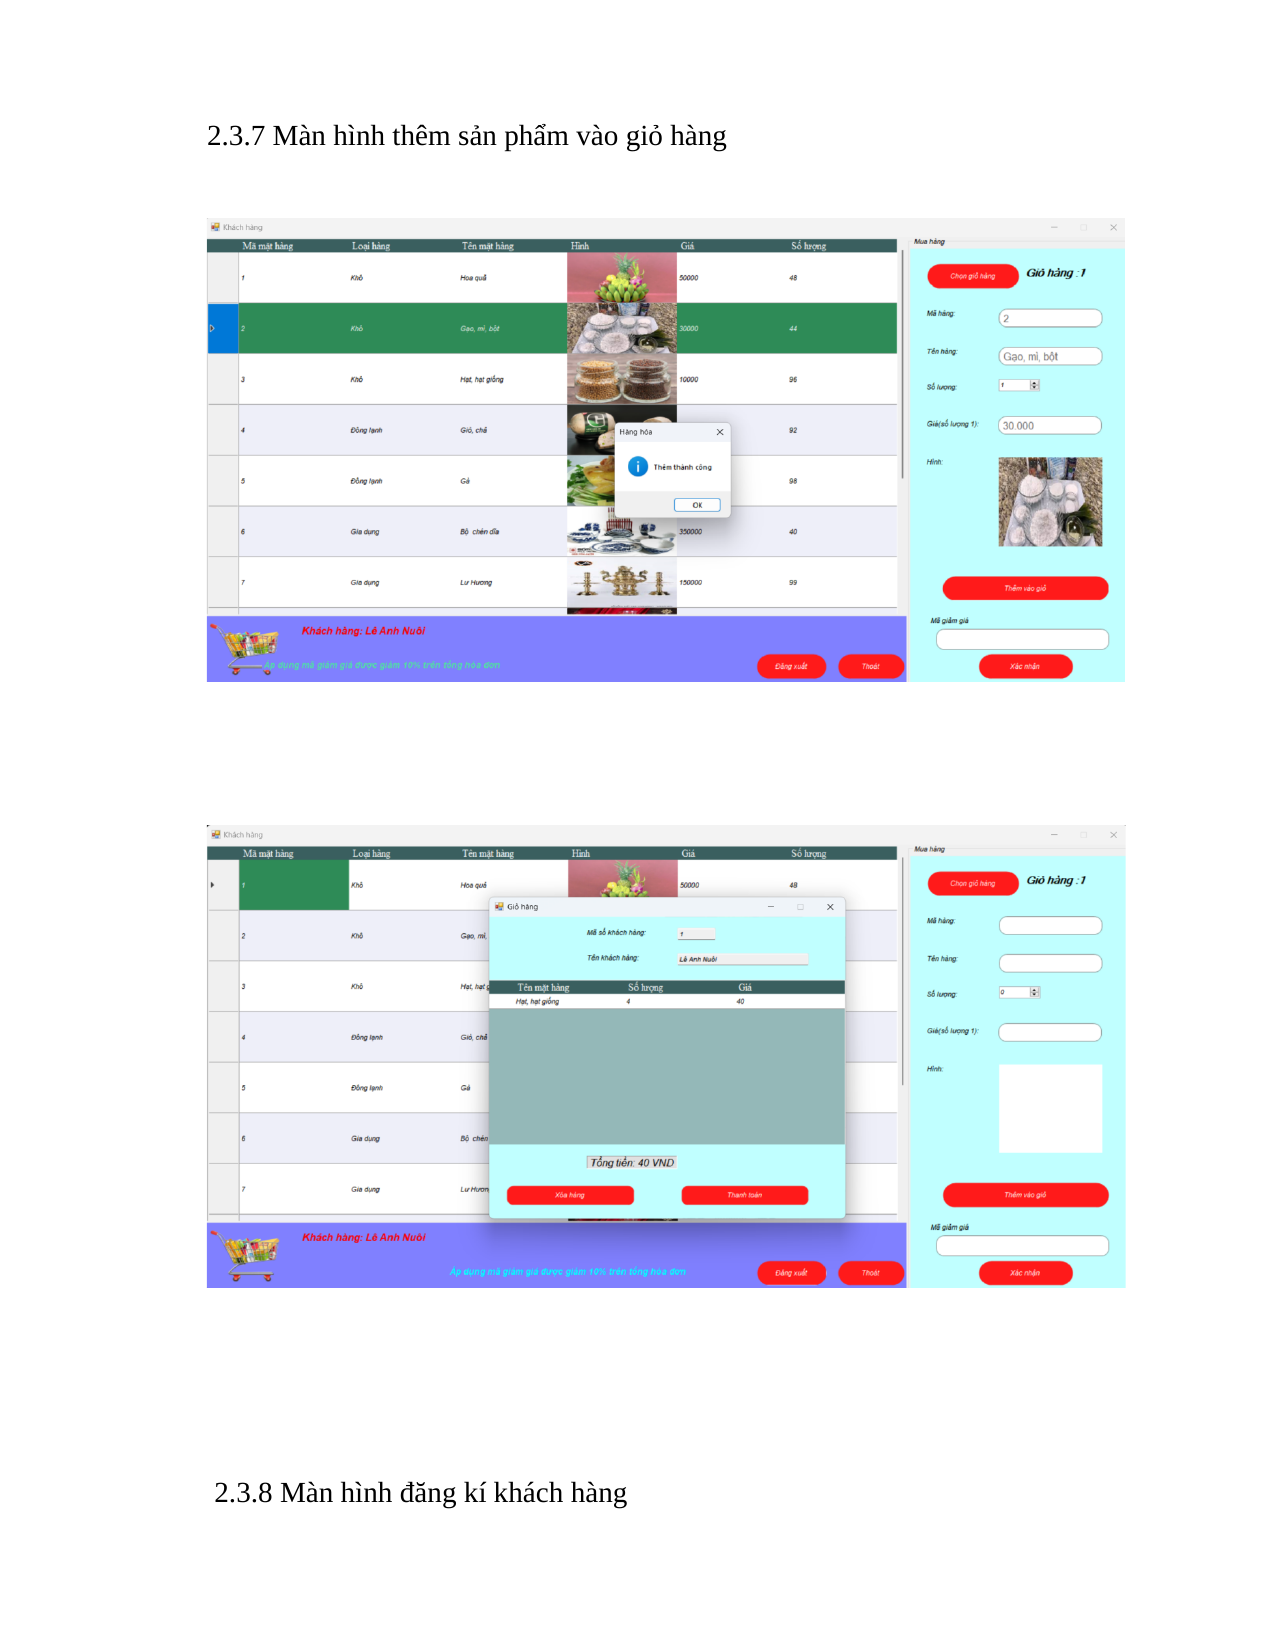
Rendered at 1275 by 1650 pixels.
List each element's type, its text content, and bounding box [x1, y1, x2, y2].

text 2.3.7 Màn hình thêm sản phẩm vào giỏ hàng [207, 118, 1127, 152]
picture [206, 218, 1125, 682]
text 2.3.8 Màn hình đăng kí khách hàng [207, 1475, 1127, 1508]
picture [206, 825, 1126, 1288]
